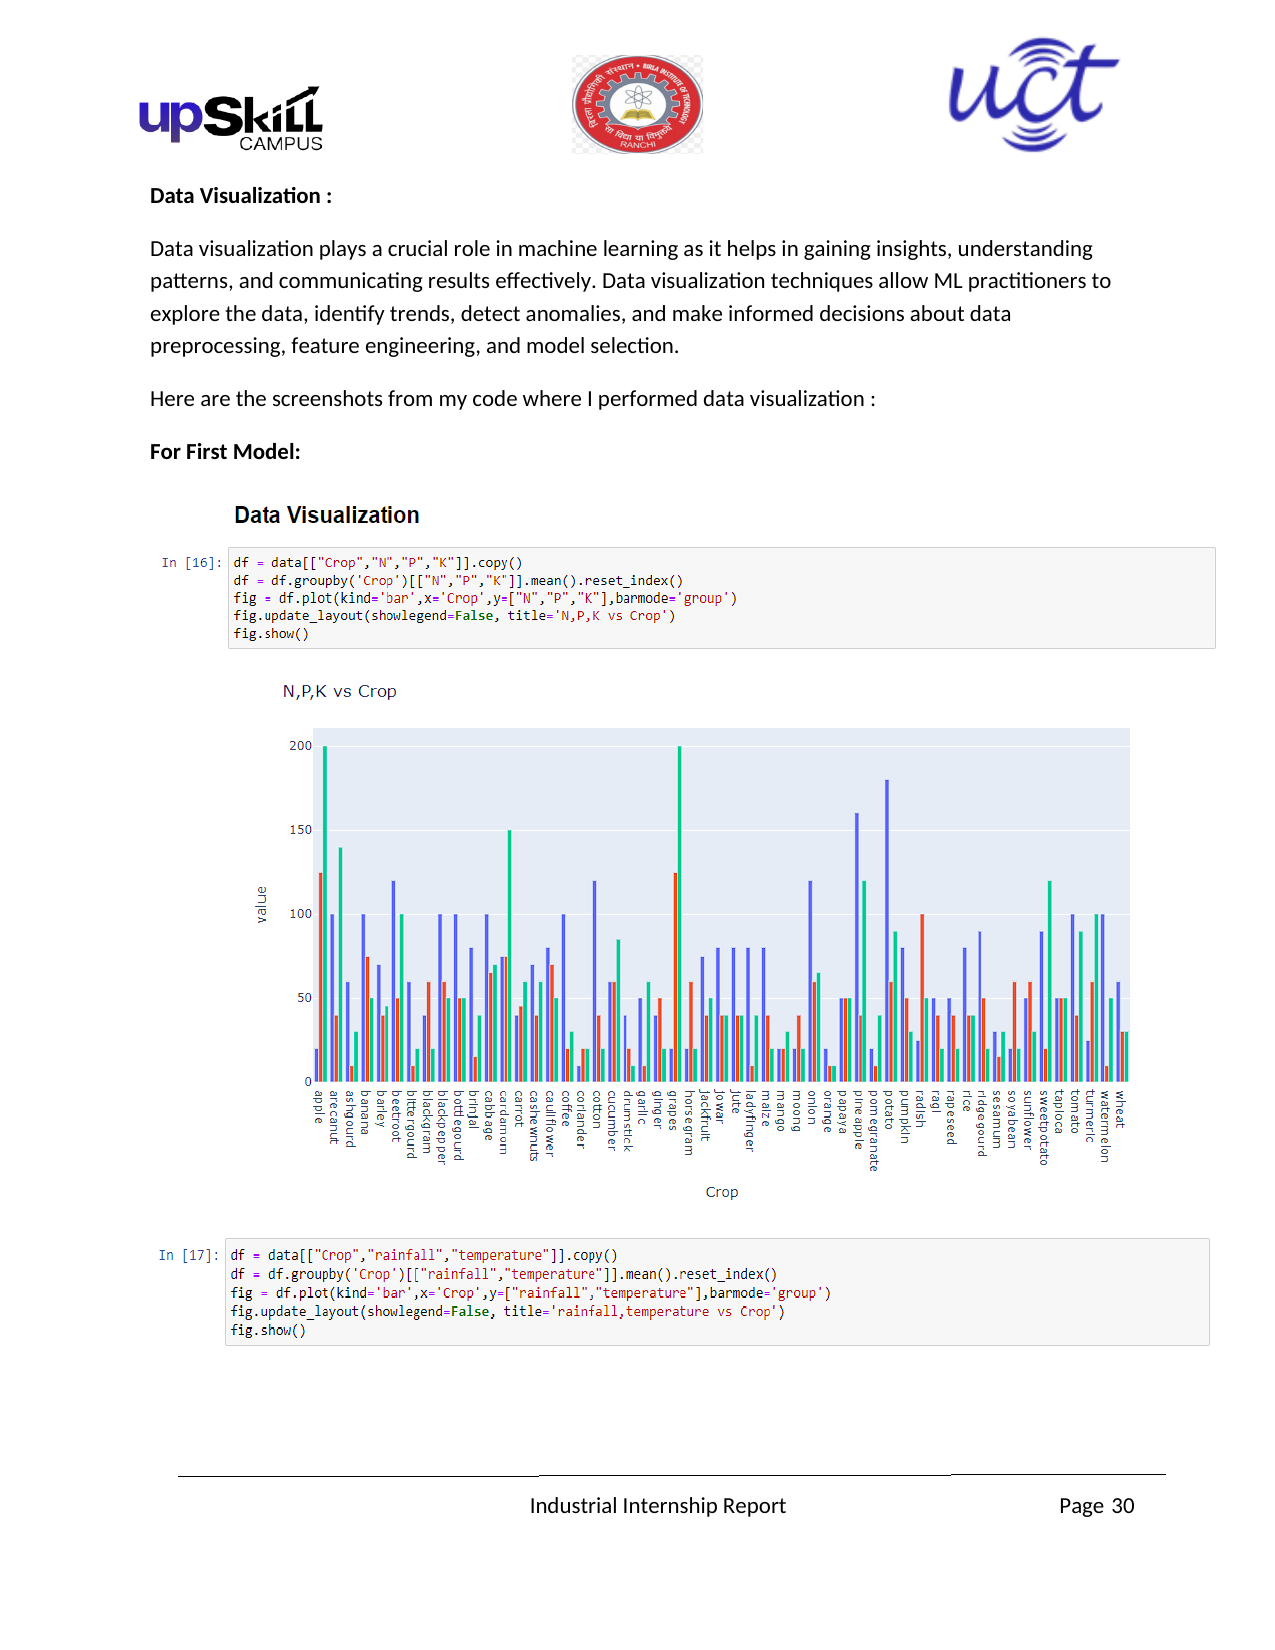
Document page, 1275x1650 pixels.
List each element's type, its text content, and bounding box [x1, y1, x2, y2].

picture [946, 28, 1125, 154]
picture [150, 490, 1218, 1200]
text For First Model: [150, 437, 1134, 465]
picture [150, 1225, 1212, 1350]
picture [572, 55, 704, 154]
picture [108, 73, 354, 154]
text Here are the screenshots from my code where I performed data visualization : [150, 384, 1134, 412]
text Data visualization plays a crucial role in machine learning as it helps in gaining insights, understanding patterns, and communicating results effectively. Data visualization techniques allow ML practitioners to explore the data, identify trends, detect anomalies, and make informed decisions about data preprocessing, feature engineering, and model selection. [150, 234, 1134, 359]
text Data Visualization : [150, 181, 1134, 209]
